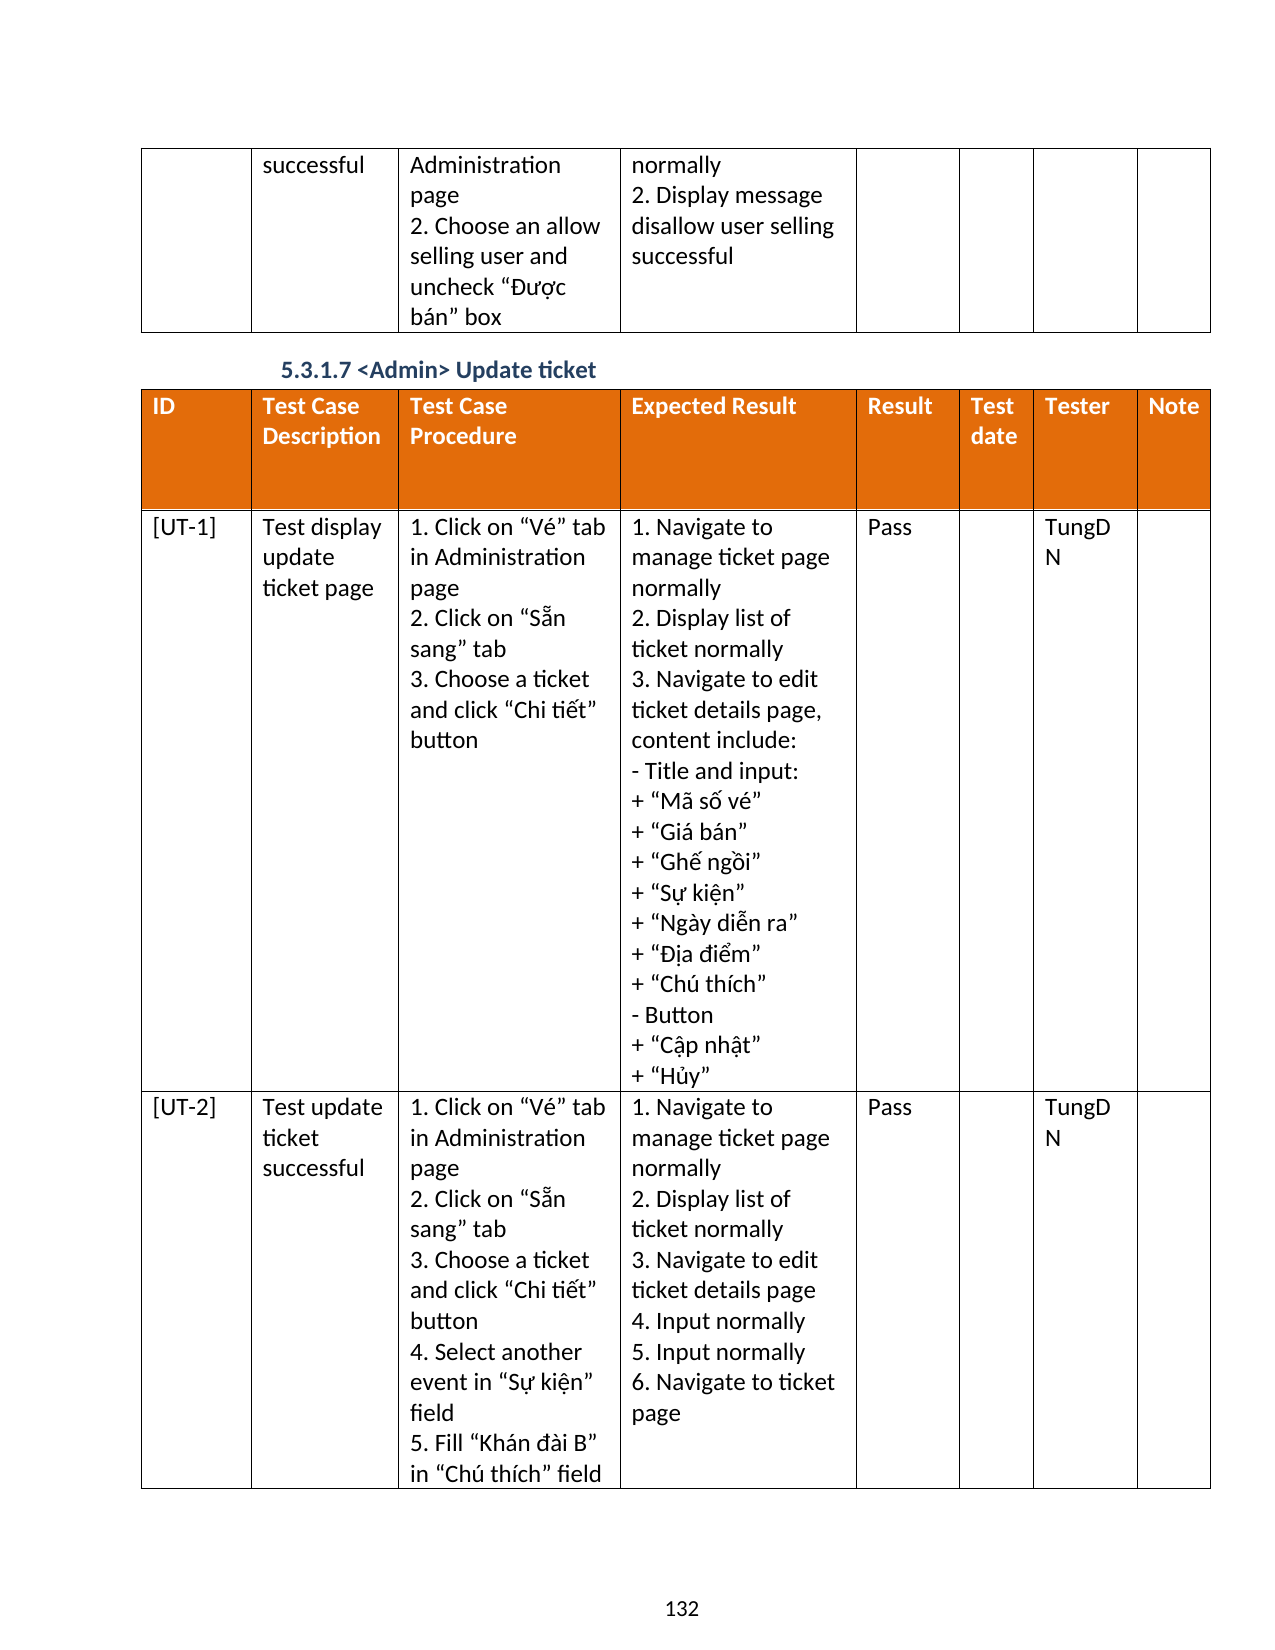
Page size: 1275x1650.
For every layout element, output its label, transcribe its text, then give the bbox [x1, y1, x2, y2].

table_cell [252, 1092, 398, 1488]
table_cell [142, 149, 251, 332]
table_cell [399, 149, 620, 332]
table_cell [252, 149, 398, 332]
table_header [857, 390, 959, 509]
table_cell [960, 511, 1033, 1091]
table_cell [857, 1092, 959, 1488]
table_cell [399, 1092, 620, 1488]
subtitle <Admin> Update ticket [281, 354, 1157, 384]
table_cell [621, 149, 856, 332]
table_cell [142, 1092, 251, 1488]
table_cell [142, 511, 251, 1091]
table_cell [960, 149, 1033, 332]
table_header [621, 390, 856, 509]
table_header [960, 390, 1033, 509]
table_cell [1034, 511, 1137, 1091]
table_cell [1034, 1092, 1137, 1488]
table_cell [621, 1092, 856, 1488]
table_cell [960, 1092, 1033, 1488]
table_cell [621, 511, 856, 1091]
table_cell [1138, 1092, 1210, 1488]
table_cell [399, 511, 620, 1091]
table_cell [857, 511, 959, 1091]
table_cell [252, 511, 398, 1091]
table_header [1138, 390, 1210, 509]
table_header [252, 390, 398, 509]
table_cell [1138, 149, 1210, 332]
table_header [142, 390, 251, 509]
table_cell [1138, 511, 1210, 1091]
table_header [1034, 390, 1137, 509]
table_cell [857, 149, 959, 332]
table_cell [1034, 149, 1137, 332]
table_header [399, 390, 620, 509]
